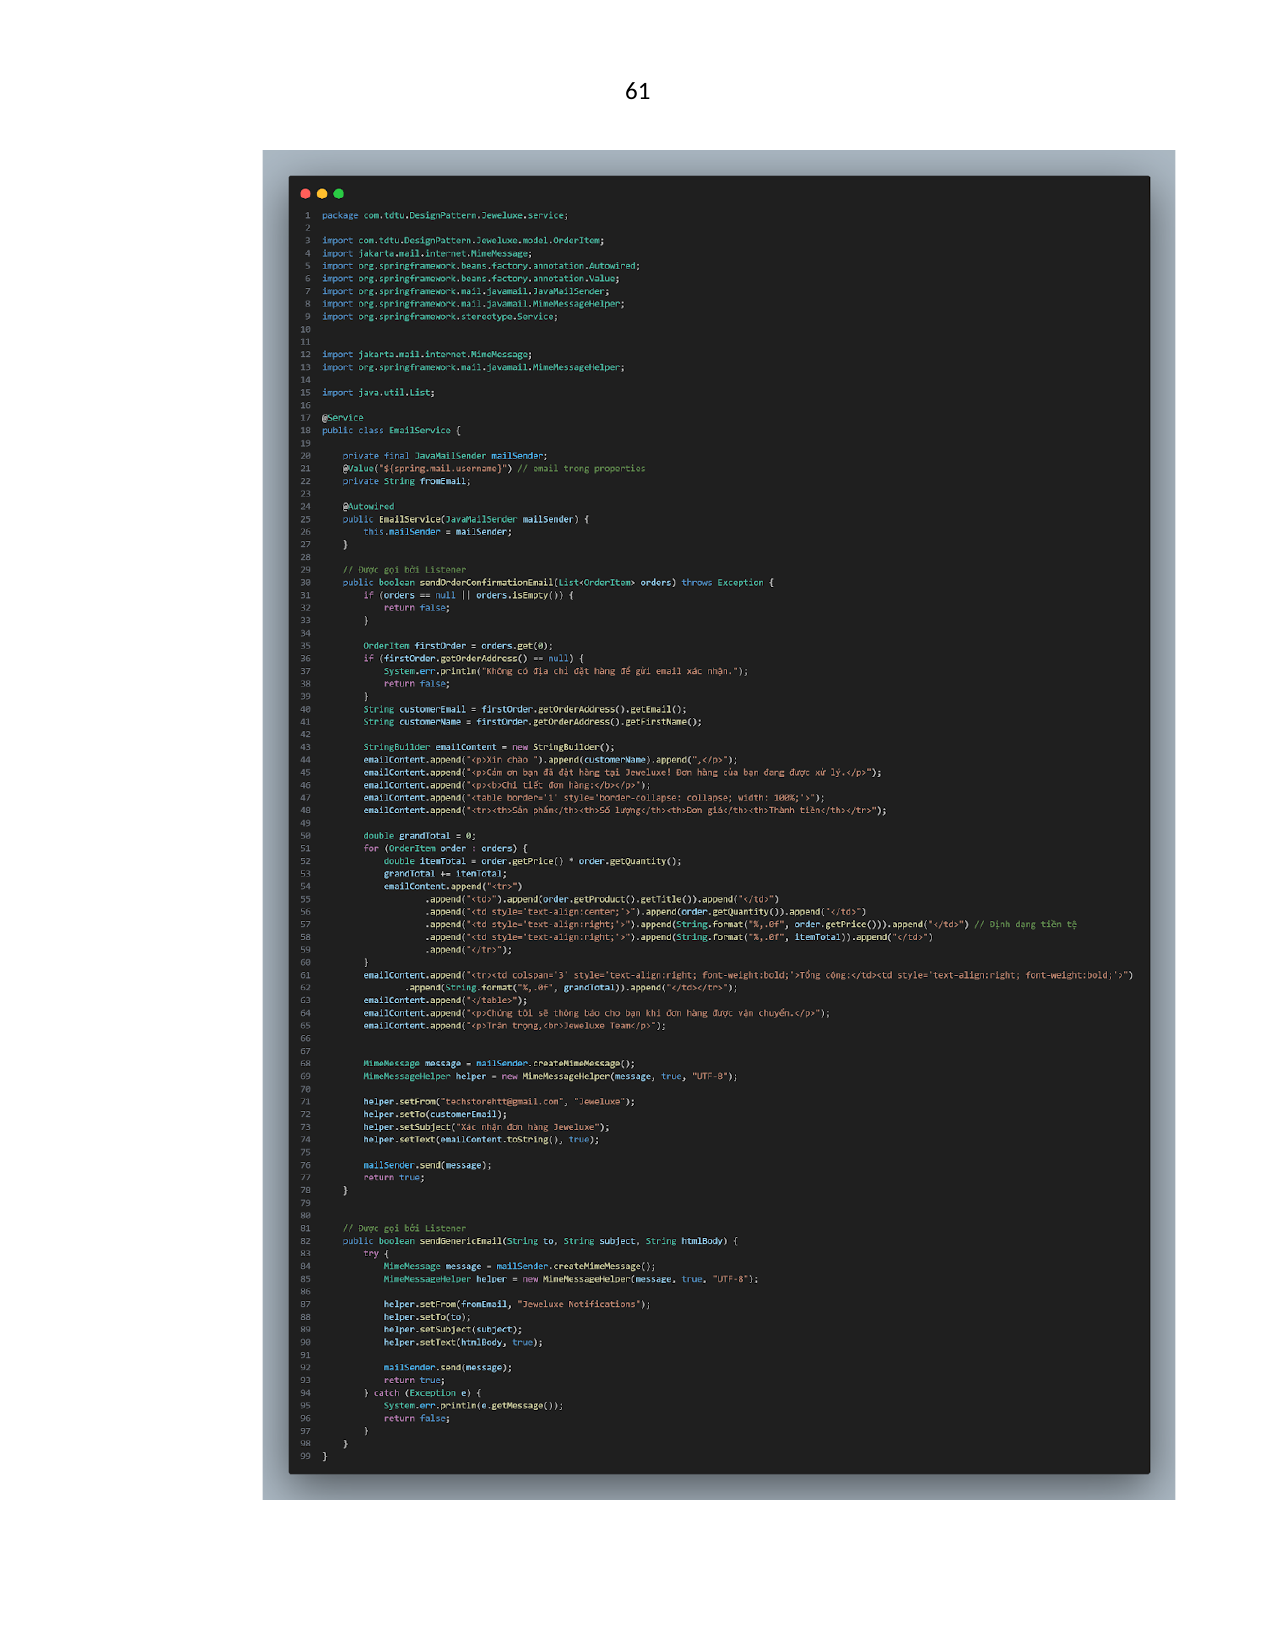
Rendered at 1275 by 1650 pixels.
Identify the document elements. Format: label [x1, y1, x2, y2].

picture [262, 150, 1176, 1500]
